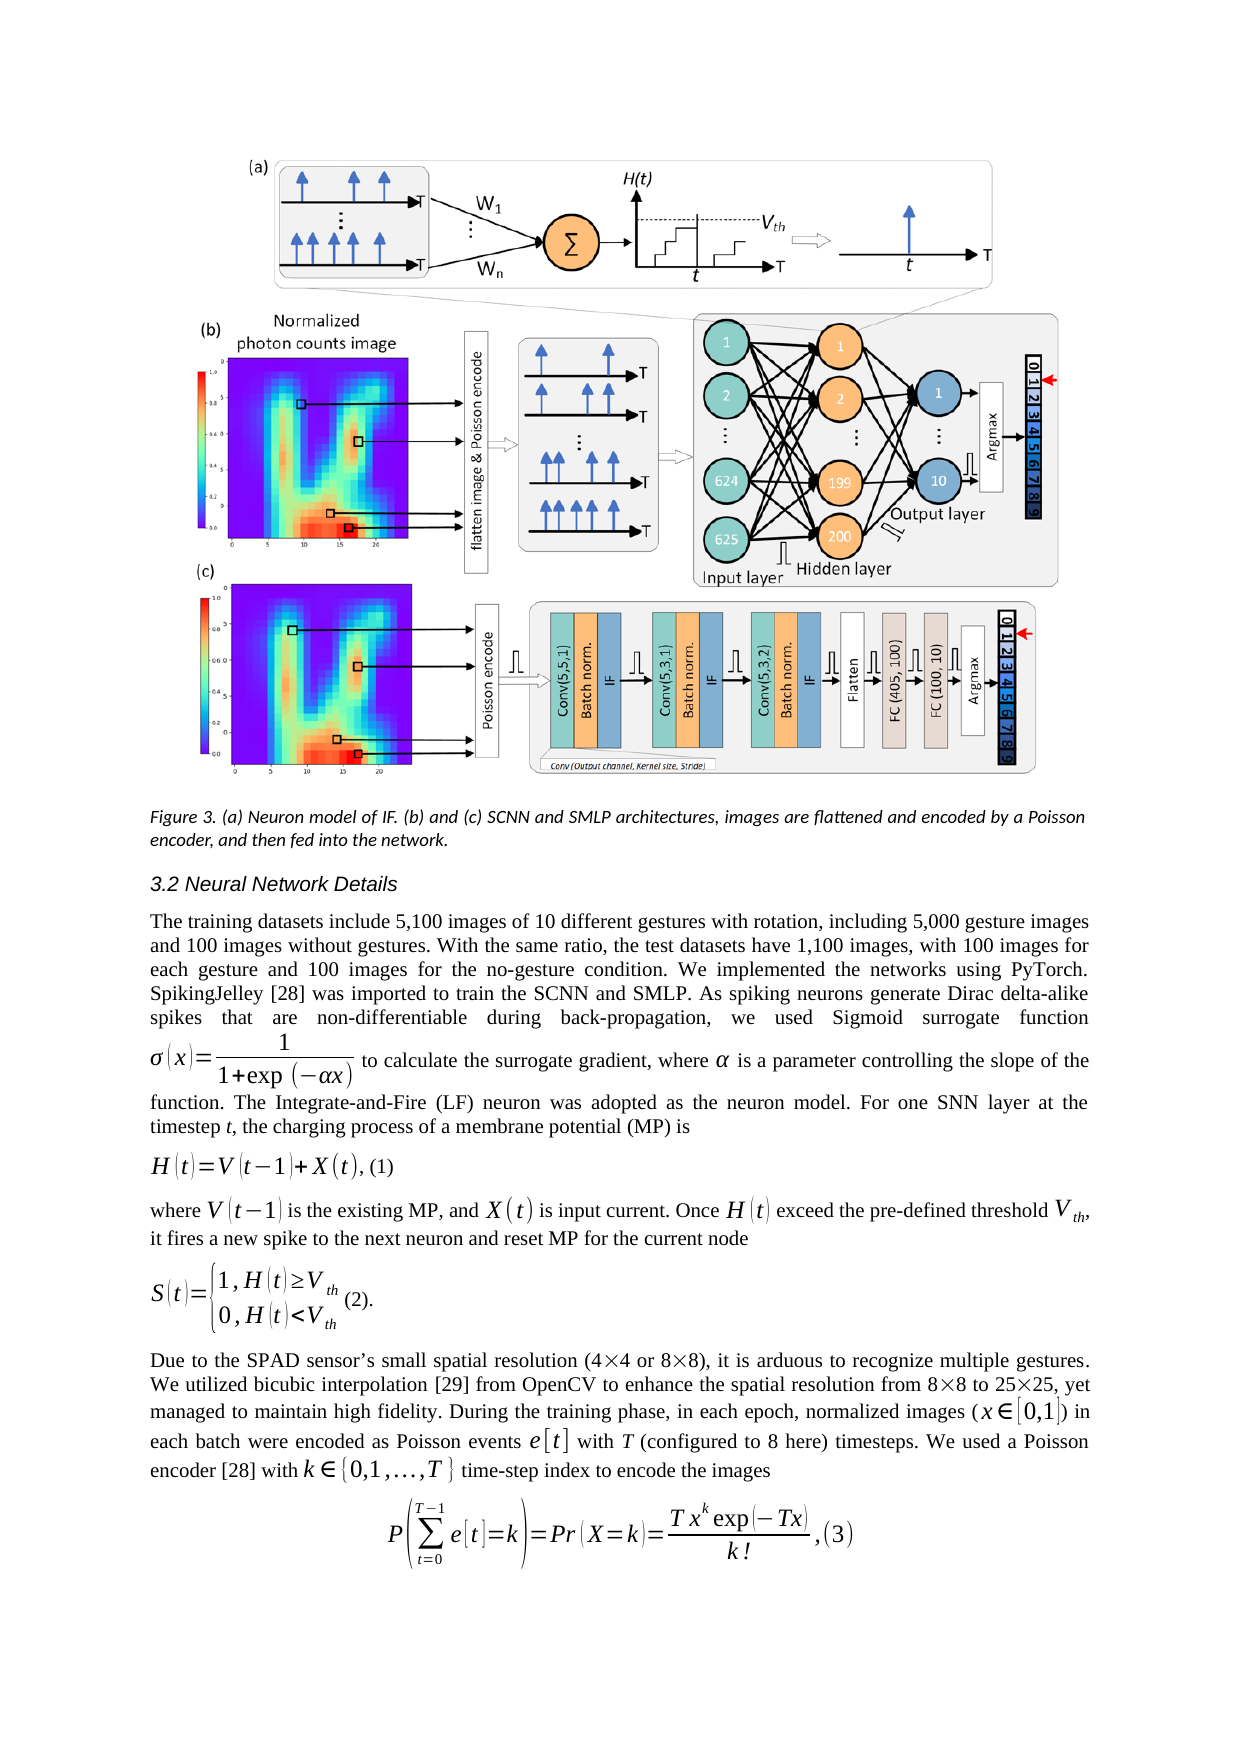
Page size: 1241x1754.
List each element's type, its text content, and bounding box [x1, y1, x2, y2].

text The training datasets include 5,100 images of 10 different gestures with rotation, including 5,000 gesture images and 100 images without gestures. With the same ratio, the test datasets have 1,100 images, with 100 images for each gesture and 100 images for the no-gesture condition. We implemented the networks using PyTorch. SpikingJelley [28] was imported to train the SCNN and SMLP. As spiking neurons generate Dirac delta-alike spikes that are non-differentiable during back-propagation, we used Sigmoid surrogate function to calculate the surrogate gradient, where is a parameter controlling the slope of the function. The Integrate-and-Fire (LF) neuron was adopted as the neuron model. For one SNN layer at the timestep t, the charging process of a membrane potential (MP) is [150, 909, 1090, 1138]
text Figure 3. (a) Neuron model of IF. (b) and (c) SCNN and SMLP architectures, images are flattened and encoded by a Poisson encoder, and then fed into the network. [150, 806, 1090, 851]
text (2). [150, 1262, 1090, 1336]
picture [181, 150, 1059, 781]
text where is the existing MP, and is input current. Once exceed the pre-defined threshold , it fires a new spike to the next neuron and reset MP for the current node [150, 1194, 1090, 1250]
text Due to the SPAD sensor’s small spatial resolution (44 or 88), it is arduous to recognize multiple gestures. We utilized bicubic interpolation [29] from OpenCV to enhance the spatial resolution from 88 to 2525, yet managed to maintain high fidelity. During the training phase, in each epoch, normalized images () in each batch were encoded as Poisson events with T (configured to 8 here) timesteps. We used a Poisson encoder [28] with time-step index to encode the images [150, 1348, 1090, 1484]
text , (1) [150, 1151, 1090, 1182]
text 3.2 Neural Network Details [150, 872, 1090, 896]
